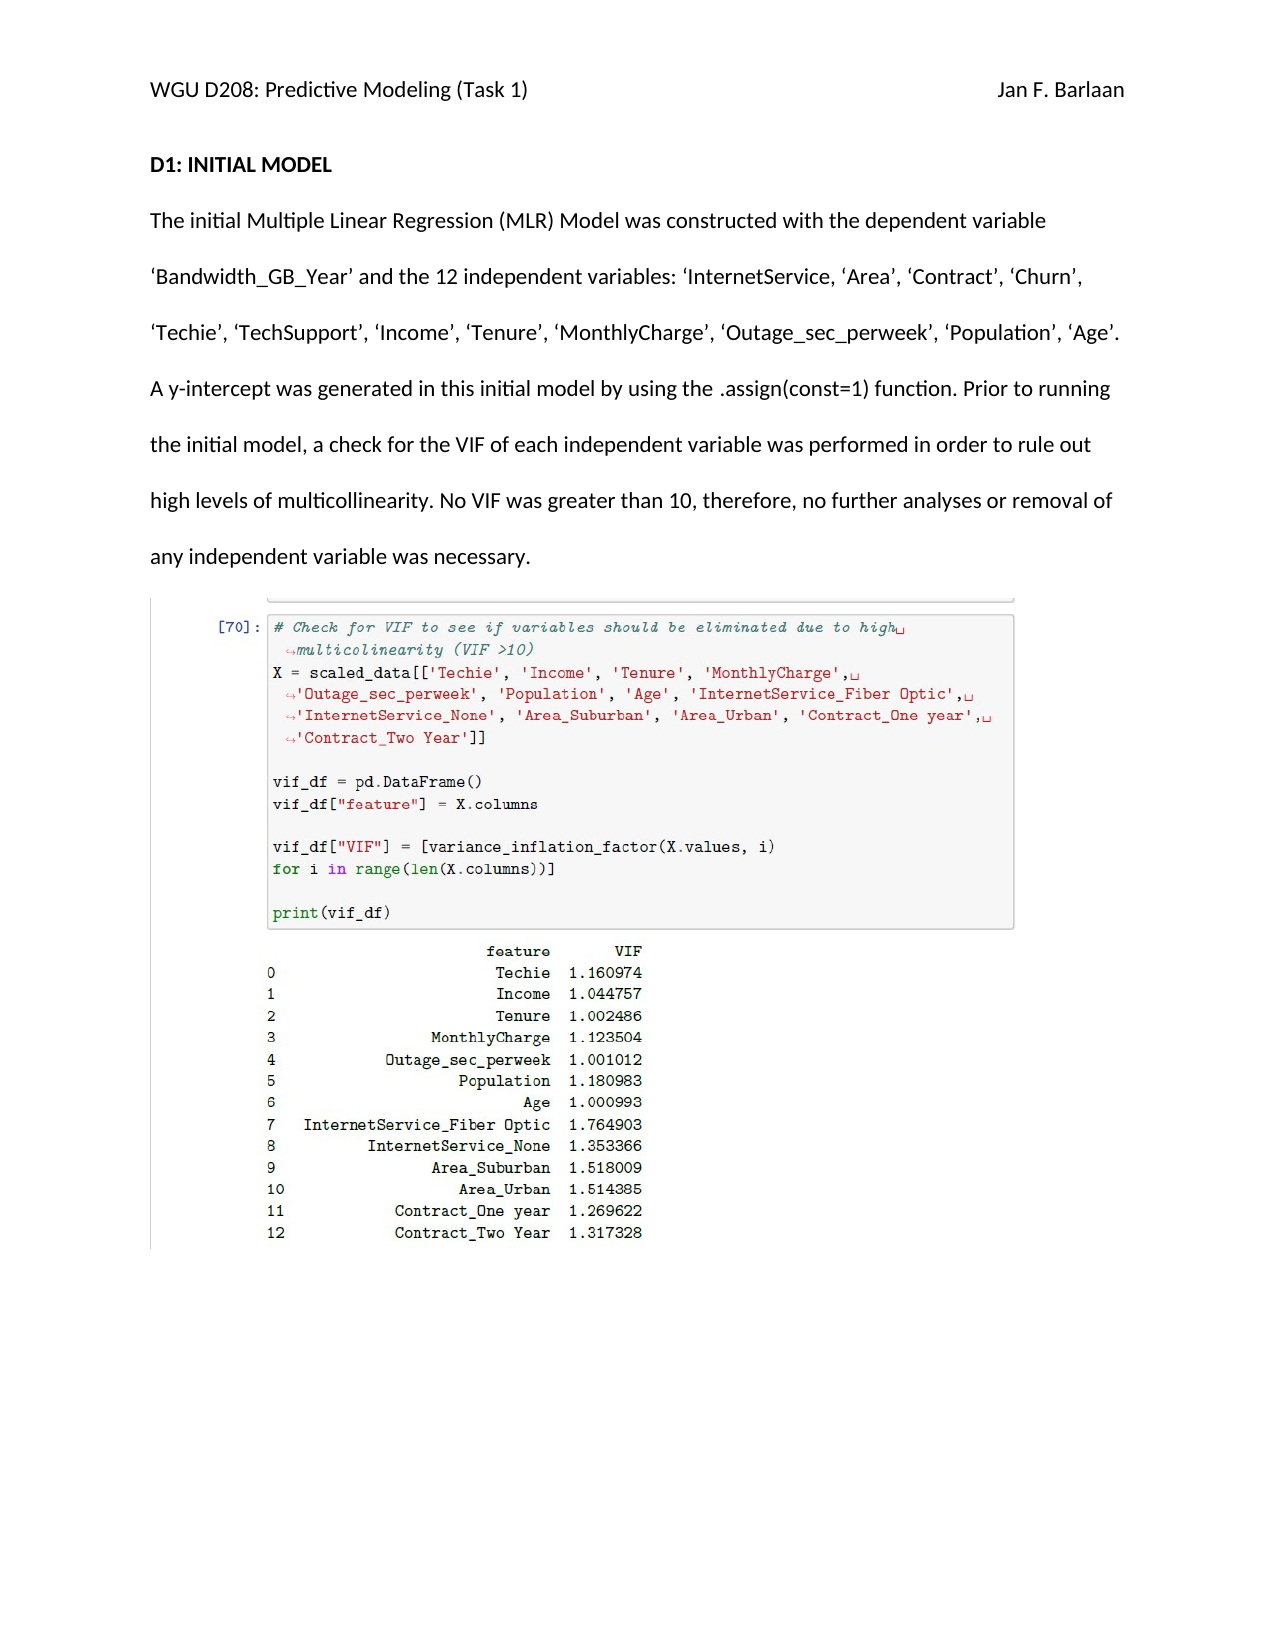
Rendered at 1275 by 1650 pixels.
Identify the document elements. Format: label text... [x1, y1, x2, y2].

picture [150, 598, 1125, 1249]
text D1: INITIAL MODEL [150, 150, 1125, 178]
text A y-intercept was generated in this initial model by using the .assign(const=1) function. Prior to running the initial model, a check for the VIF of each independent variable was performed in order to rule out high levels of multicollinearity. No VIF was greater than 10, therefore, no further analyses or removal of any independent variable was necessary. [150, 374, 1125, 570]
text The initial Multiple Linear Regression (MLR) Model was constructed with the dependent variable ‘Bandwidth_GB_Year’ and the 12 independent variables: ‘InternetService, ‘Area’, ‘Contract’, ‘Churn’, ‘Techie’, ‘TechSupport’, ‘Income’, ‘Tenure’, ‘MonthlyCharge’, ‘Outage_sec_perweek’, ‘Population’, ‘Age’. [150, 206, 1125, 346]
